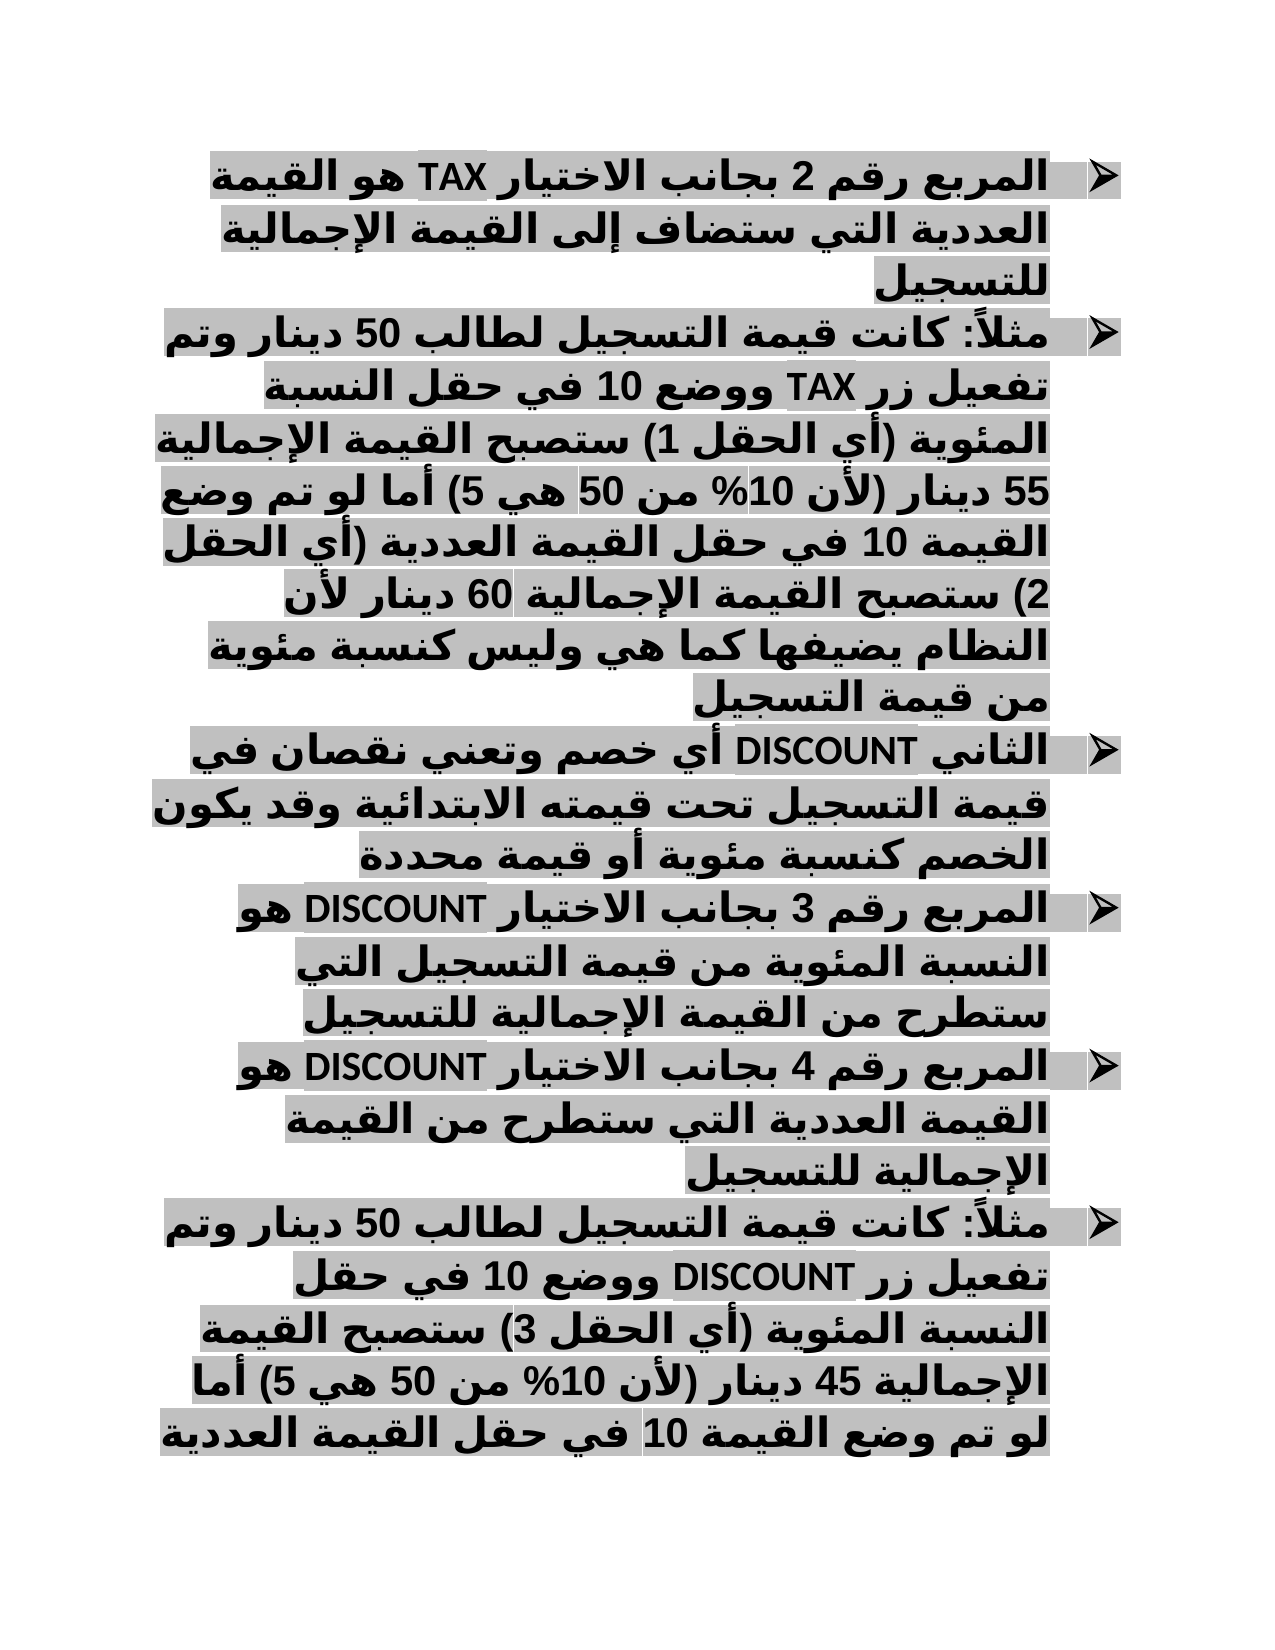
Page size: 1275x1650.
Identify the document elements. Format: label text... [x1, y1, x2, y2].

list المربع رقم 4 بجانب الاختيار DISCOUNT هو القيمة العددية التي ستطرح من القيمة الإجمالية للتسجيل [150, 1040, 1087, 1194]
list الثاني DISCOUNT أي خصم وتعني نقصان في قيمة التسجيل تحت قيمته الابتدائية وقد يكون الخصم كنسبة مئوية أو قيمة محددة [150, 724, 1087, 878]
list المربع رقم 2 بجانب الاختيار TAX هو القيمة العددية التي ستضاف إلى القيمة الإجمالية للتسجيل [150, 150, 1087, 304]
list مثلاً: كانت قيمة التسجيل لطالب 50 دينار وتم تفعيل زر TAX ووضع 10 في حقل النسبة المئوية (أي الحقل 1) ستصبح القيمة الإجمالية 55 دينار (لأن 10% من 50 هي 5) أما لو تم وضع القيمة 10 في حقل القيمة العددية (أي الحقل 2) ستصبح القيمة الإجمالية 60 دينار لأن النظام يضيفها كما هي وليس كنسبة مئوية من قيمة التسجيل [150, 308, 1087, 721]
list المربع رقم 3 بجانب الاختيار DISCOUNT هو النسبة المئوية من قيمة التسجيل التي ستطرح من القيمة الإجمالية للتسجيل [150, 882, 1087, 1036]
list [150, 1198, 1087, 1456]
